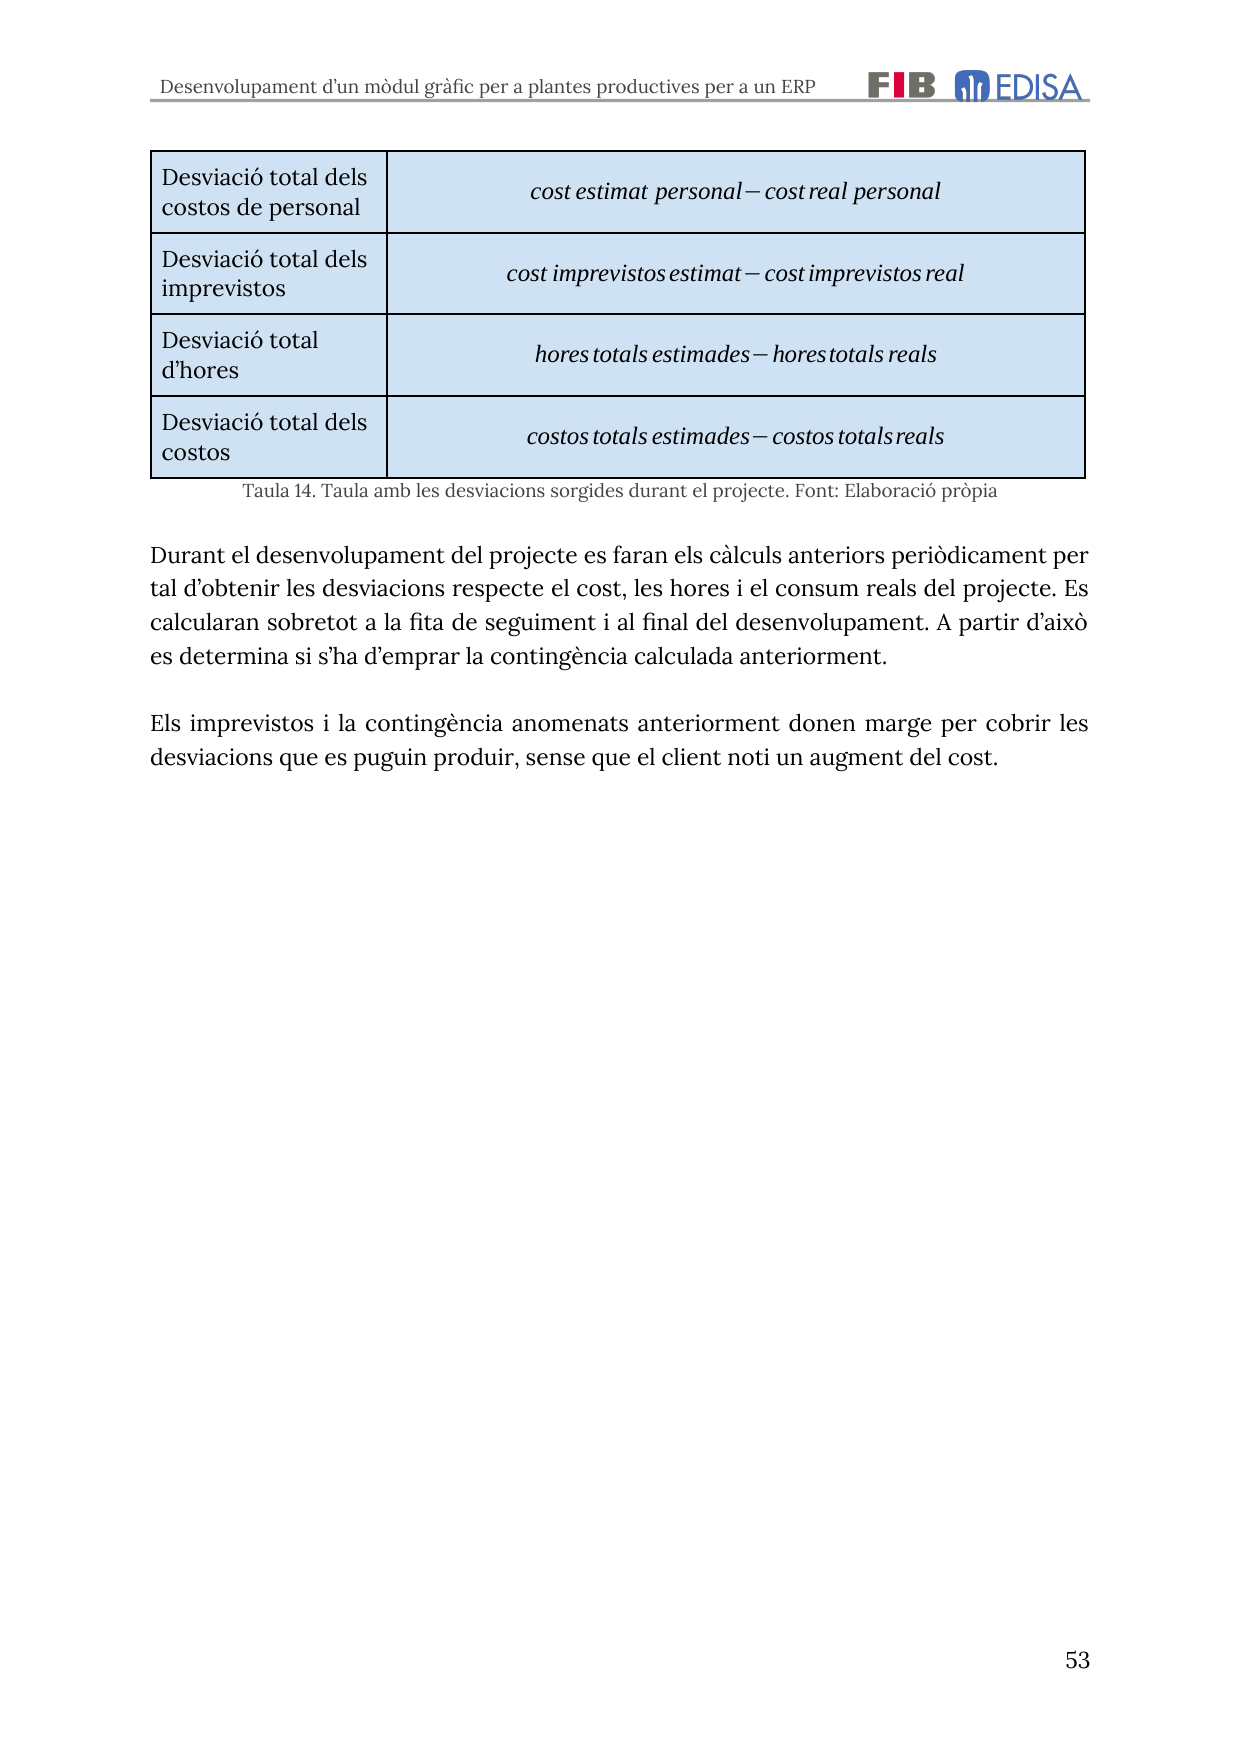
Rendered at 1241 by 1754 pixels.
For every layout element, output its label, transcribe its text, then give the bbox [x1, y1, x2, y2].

table_cell [388, 397, 1084, 477]
picture [857, 70, 938, 102]
table_cell Desviació total dels costos de personal [152, 152, 386, 232]
text Els imprevistos i la contingència anomenats anteriorment donen marge per cobrir les desviacions que es puguin produir, sense que el client noti un augment del cost. [150, 709, 1090, 772]
table_cell Desviació total d’hores [152, 315, 386, 395]
table_cell Desviació total dels imprevistos [152, 234, 386, 313]
table_cell [388, 152, 1084, 232]
picture [954, 70, 1082, 102]
text Taula 14. Taula amb les desviacions sorgides durant el projecte. Font: Elaboració pròpia [150, 479, 1090, 503]
table_cell [388, 315, 1084, 395]
table_cell [388, 234, 1084, 313]
text Durant el desenvolupament del projecte es faran els càlculs anteriors periòdicament per tal d’obtenir les desviacions respecte el cost, les hores i el consum reals del projecte. Es calcularan sobretot a la fita de seguiment i al final del desenvolupament. A partir d’això es determina si s’ha d’emprar la contingència calculada anteriorment. [150, 540, 1090, 671]
table_cell Desviació total dels costos [152, 397, 386, 477]
